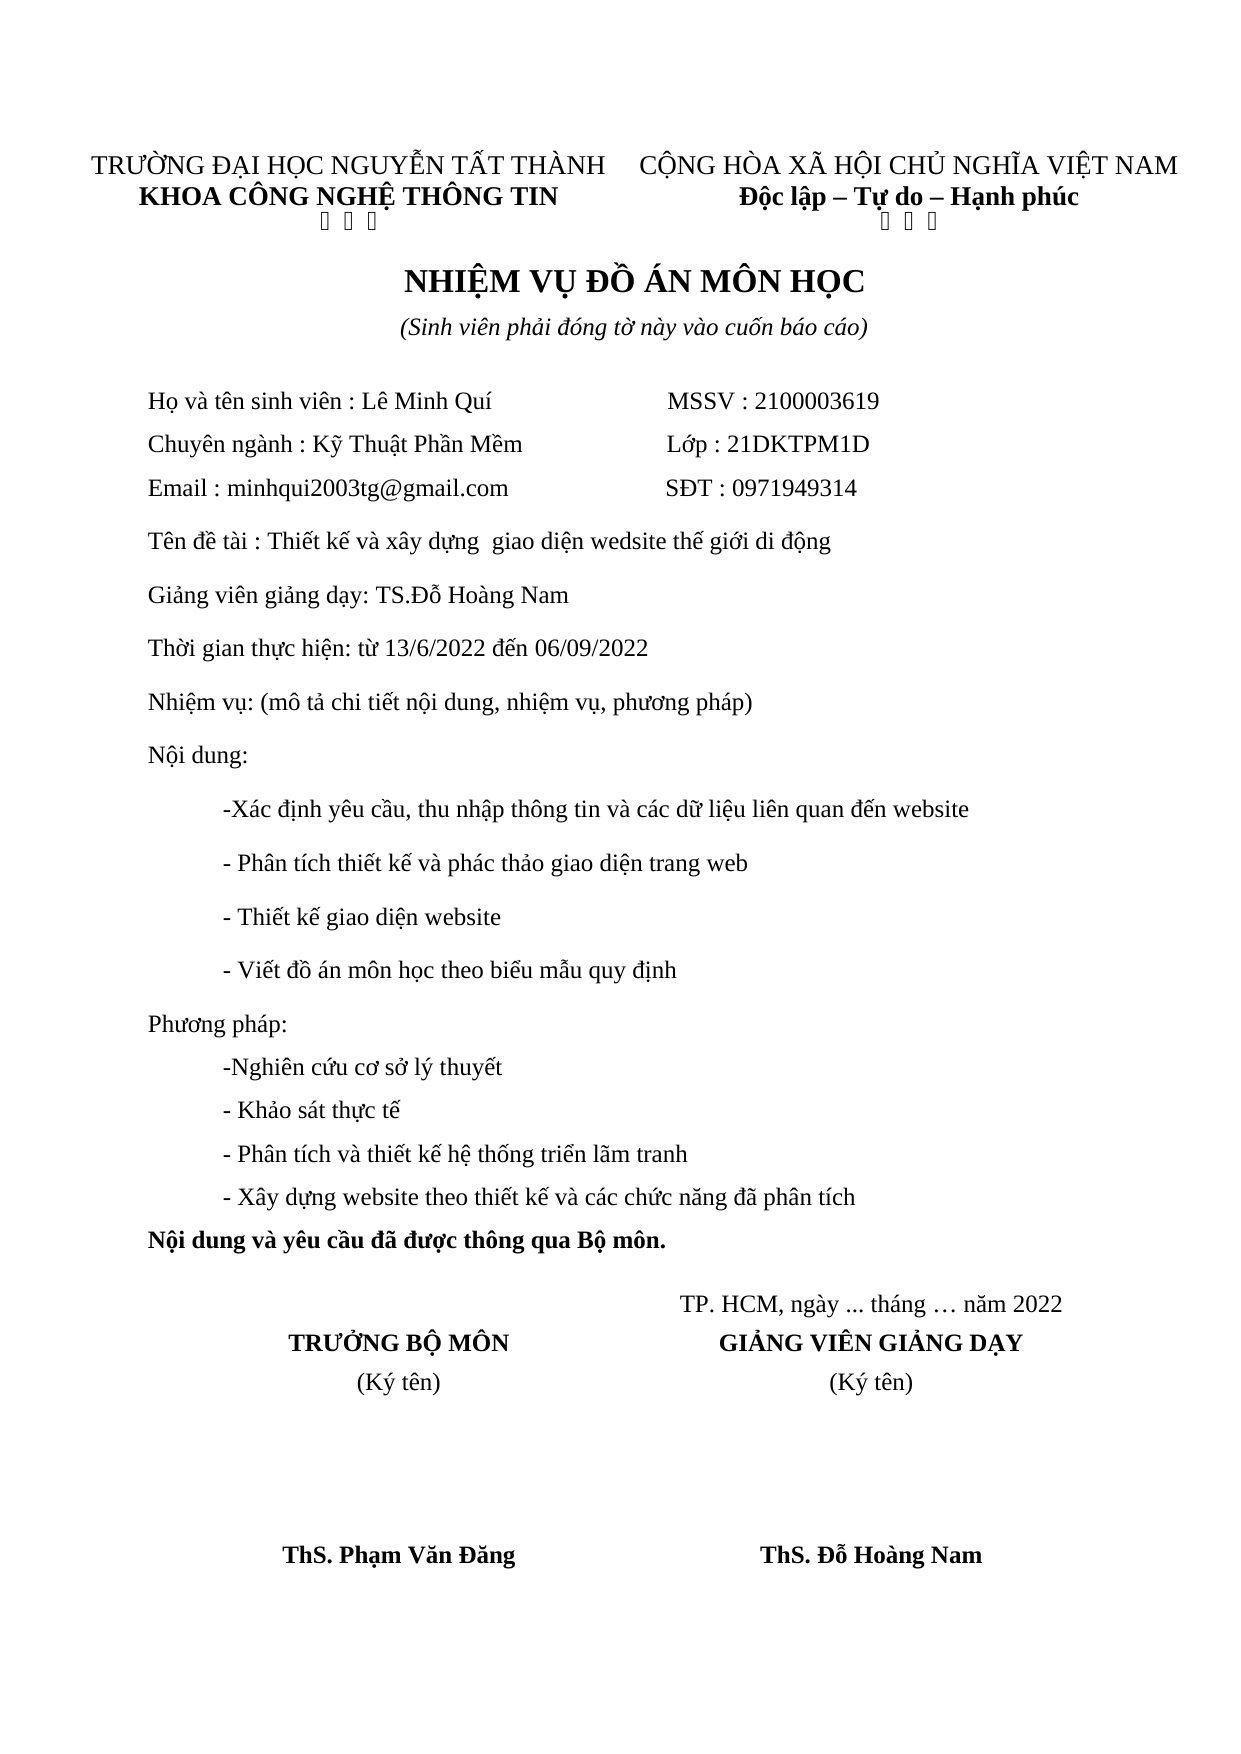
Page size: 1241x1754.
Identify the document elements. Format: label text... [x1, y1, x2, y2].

subtitle - Phân tích thiết kế và phác thảo giao diện trang web [148, 848, 1122, 876]
table_header TRƯỞNG BỘ MÔN (Ký tên) ThS. Phạm Văn Đăng [163, 1279, 635, 1568]
table_header TRƯỜNG ĐẠI HỌC NGUYỄN TẤT THÀNH KHOA CÔNG NGHỆ THÔNG TIN [75, 149, 622, 236]
text Chuyên ngành : Kỹ Thuật Phần Mềm Lớp : 21DKTPM1D [148, 429, 1122, 458]
list Nội dung và yêu cầu đã được thông qua Bộ môn. [148, 1225, 1122, 1254]
list - Khảo sát thực tế [223, 1096, 1122, 1124]
table_header TP. HCM, ngày ... tháng … năm 2022 GIẢNG VIÊN GIẢNG DẠY (Ký tên) ThS. Đỗ Hoàng Nam [635, 1279, 1107, 1568]
text Họ và tên sinh viên : Lê Minh Quí MSSV : 2100003619 [148, 386, 1122, 415]
list Phương pháp: [148, 1009, 1122, 1038]
text Thời gian thực hiện: từ 13/6/2022 đến 06/09/2022 [148, 633, 1122, 662]
text Nhiệm vụ: (mô tả chi tiết nội dung, nhiệm vụ, phương pháp) [148, 687, 1122, 716]
list - Phân tích và thiết kế hệ thống triển lãm tranh [223, 1139, 1122, 1167]
subtitle NHIỆM VỤ ĐỒ ÁN MÔN HỌC [148, 261, 1122, 299]
subtitle -Xác định yêu cầu, thu nhập thông tin và các dữ liệu liên quan đến website [148, 794, 1122, 823]
list -Nghiên cứu cơ sở lý thuyết [223, 1052, 1122, 1081]
text (Sinh viên phải đóng tờ này vào cuốn báo cáo) [148, 312, 1122, 341]
subtitle - Thiết kế giao diện website [148, 902, 1122, 930]
text Email : minhqui2003tg@gmail.com SĐT : 0971949314 [148, 473, 1122, 501]
subtitle - Viết đồ án môn học theo biểu mẫu quy định [148, 955, 1122, 984]
list - Xây dựng website theo thiết kế và các chức năng đã phân tích [148, 1182, 1122, 1211]
table_header CỘNG HÒA XÃ HỘI CHỦ NGHĨA VIỆT NAM Độc lập – Tự do – Hạnh phúc [623, 149, 1195, 236]
text Giảng viên giảng dạy: TS.Đỗ Hoàng Nam [148, 580, 1122, 608]
text Nội dung: [148, 740, 1122, 769]
text Tên đề tài : Thiết kế và xây dựng giao diện wedsite thế giới di động [148, 526, 1122, 555]
